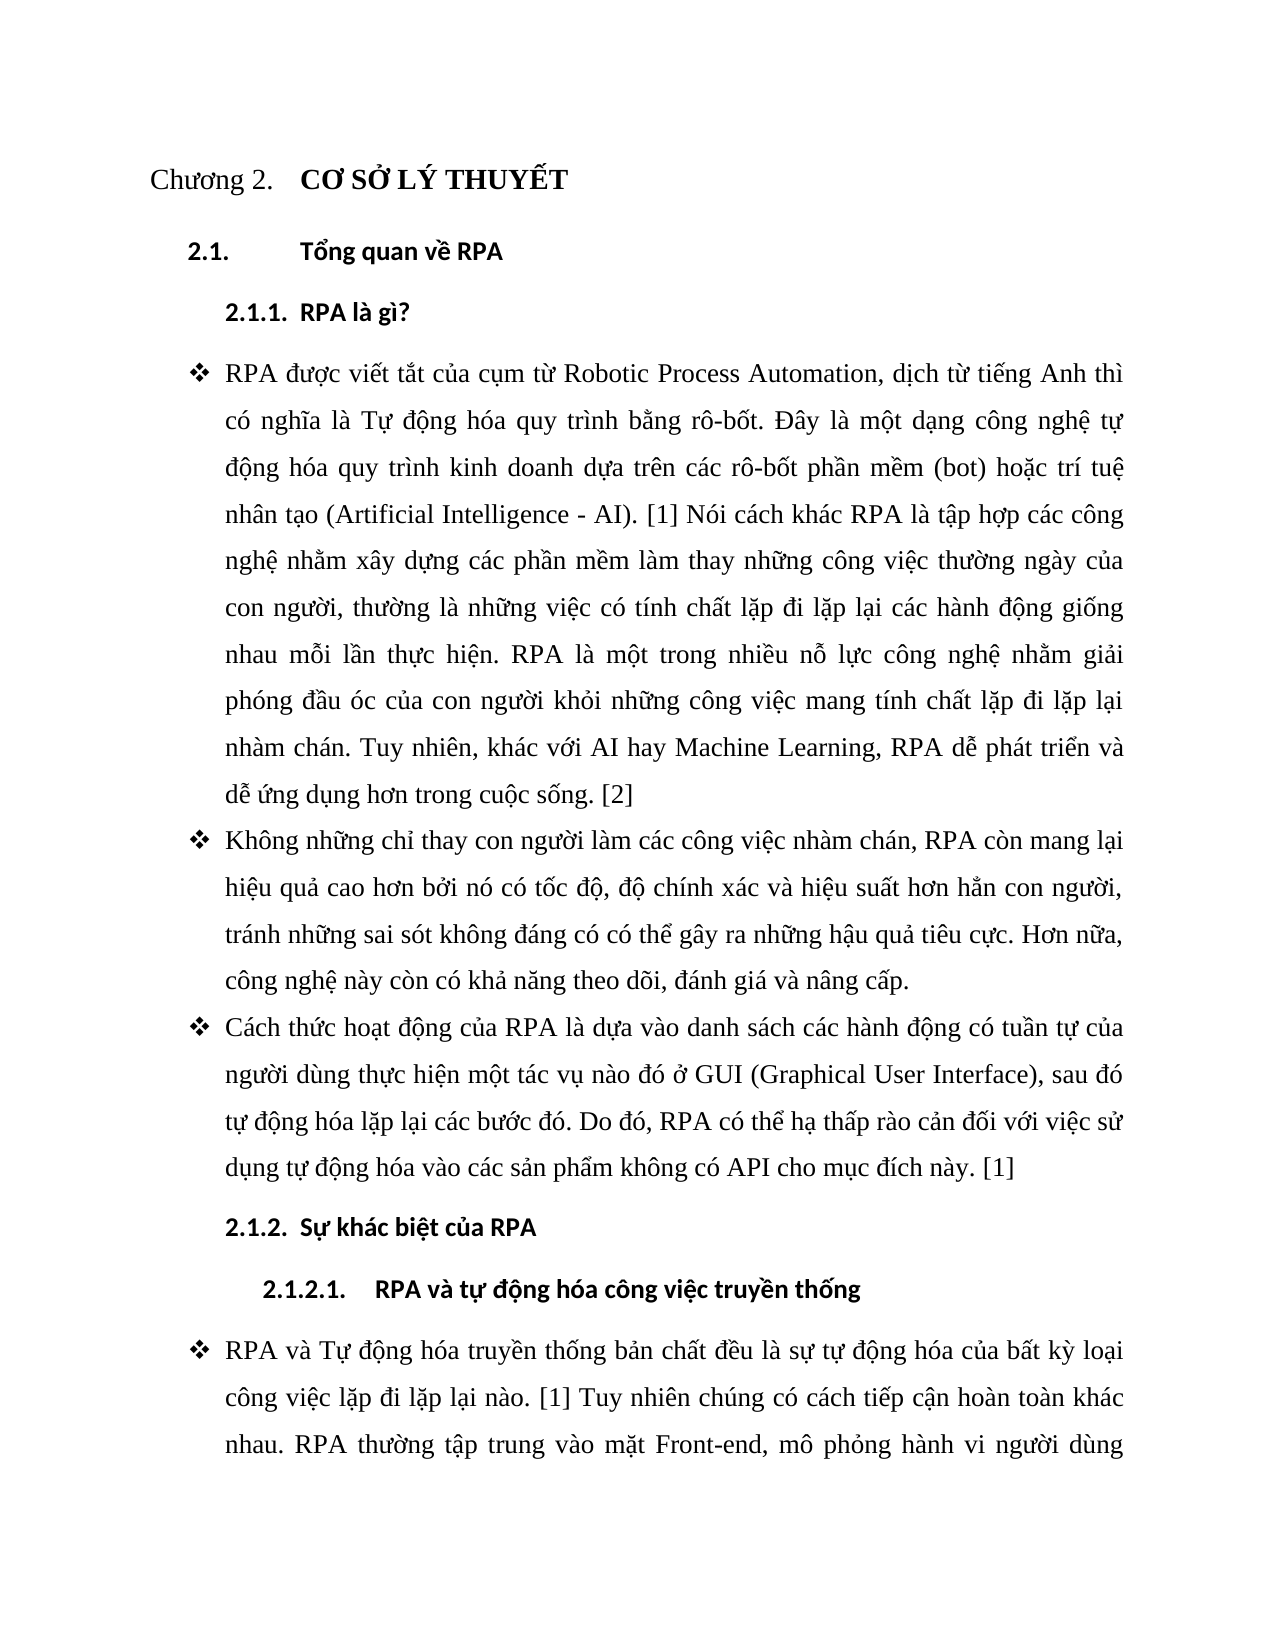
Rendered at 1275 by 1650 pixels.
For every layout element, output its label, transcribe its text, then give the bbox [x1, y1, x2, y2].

subtitle Sự khác biệt của RPA [225, 1210, 1125, 1243]
list Cách thức hoạt động của RPA là dựa vào danh sách các hành động có tuần tự của người dùng thực hiện một tác vụ nào đó ở GUI (Graphical User Interface), sau đó tự động hóa lặp lại các bước đó. Do đó, RPA có thể hạ thấp rào cản đối với việc sử dụng tự động hóa vào các sản phẩm không có API cho mục đích này. [187, 1011, 1125, 1182]
subtitle CƠ SỞ LÝ THUYẾT [150, 162, 1125, 196]
subtitle RPA là gì? [225, 296, 1125, 329]
list RPA được viết tắt của cụm từ Robotic Process Automation, dịch từ tiếng Anh thì có nghĩa là Tự động hóa quy trình bằng rô-bốt. Đây là một dạng công nghệ tự động hóa quy trình kinh doanh dựa trên các rô-bốt phần mềm (bot) hoặc trí tuệ nhân tạo (Artificial Intelligence - AI). Nói cách khác RPA là tập hợp các công nghệ nhằm xây dựng các phần mềm làm thay những công việc thường ngày của con người, thường là những việc có tính chất lặp đi lặp lại các hành động giống nhau mỗi lần thực hiện. RPA là một trong nhiều nỗ lực công nghệ nhằm giải phóng đầu óc của con người khỏi những công việc mang tính chất lặp đi lặp lại nhàm chán. Tuy nhiên, khác với AI hay Machine Learning, RPA dễ phát triển và dễ ứng dụng hơn trong cuộc sống. [187, 358, 1125, 809]
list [187, 1334, 1125, 1459]
list Không những chỉ thay con người làm các công việc nhàm chán, RPA còn mang lại hiệu quả cao hơn bởi nó có tốc độ, độ chính xác và hiệu suất hơn hẳn con người, tránh những sai sót không đáng có có thể gây ra những hậu quả tiêu cực. Hơn nữa, công nghệ này còn có khả năng theo dõi, đánh giá và nâng cấp. [187, 824, 1125, 996]
subtitle RPA và tự động hóa công việc truyền thống [262, 1272, 1125, 1305]
subtitle Tổng quan về RPA [187, 234, 1125, 267]
